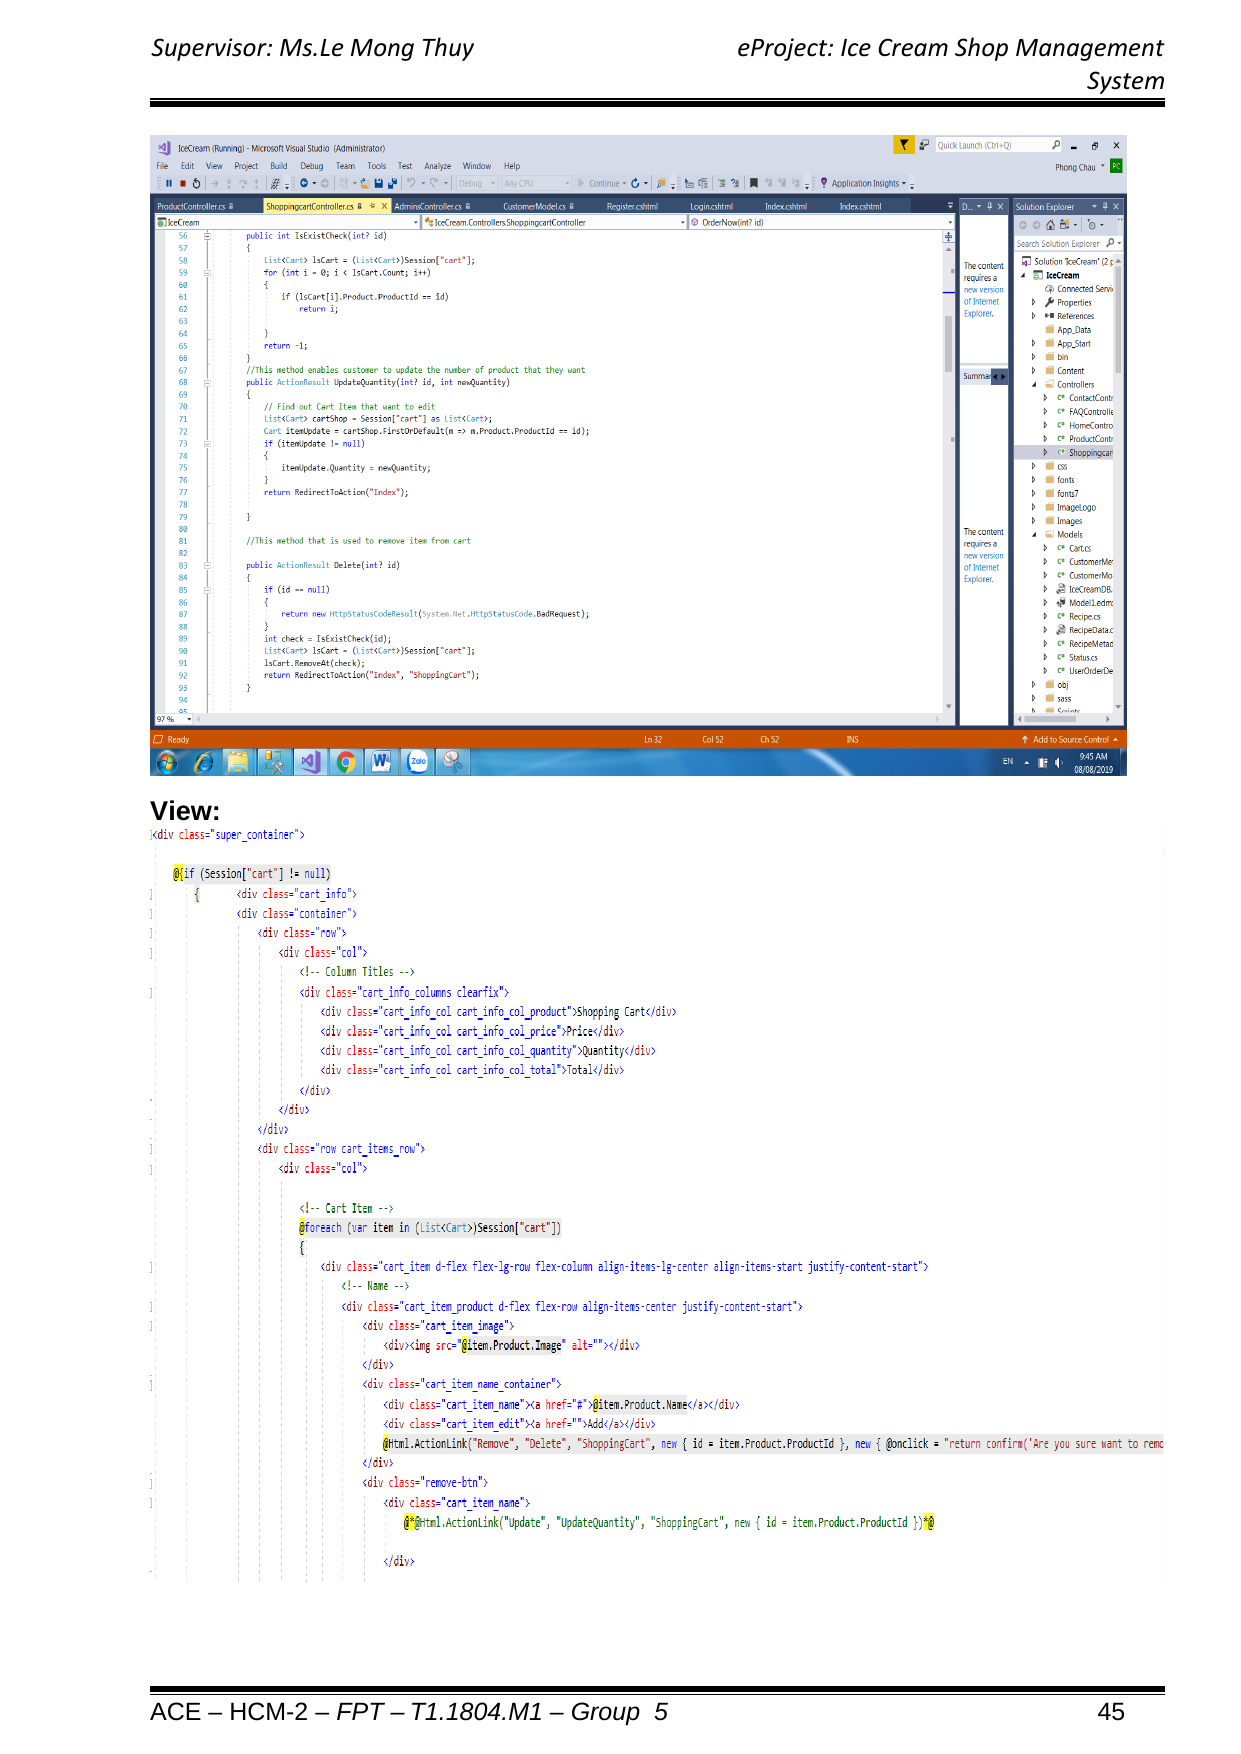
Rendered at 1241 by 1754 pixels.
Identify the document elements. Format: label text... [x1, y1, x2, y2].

picture [150, 828, 1164, 1582]
picture [150, 135, 1127, 776]
